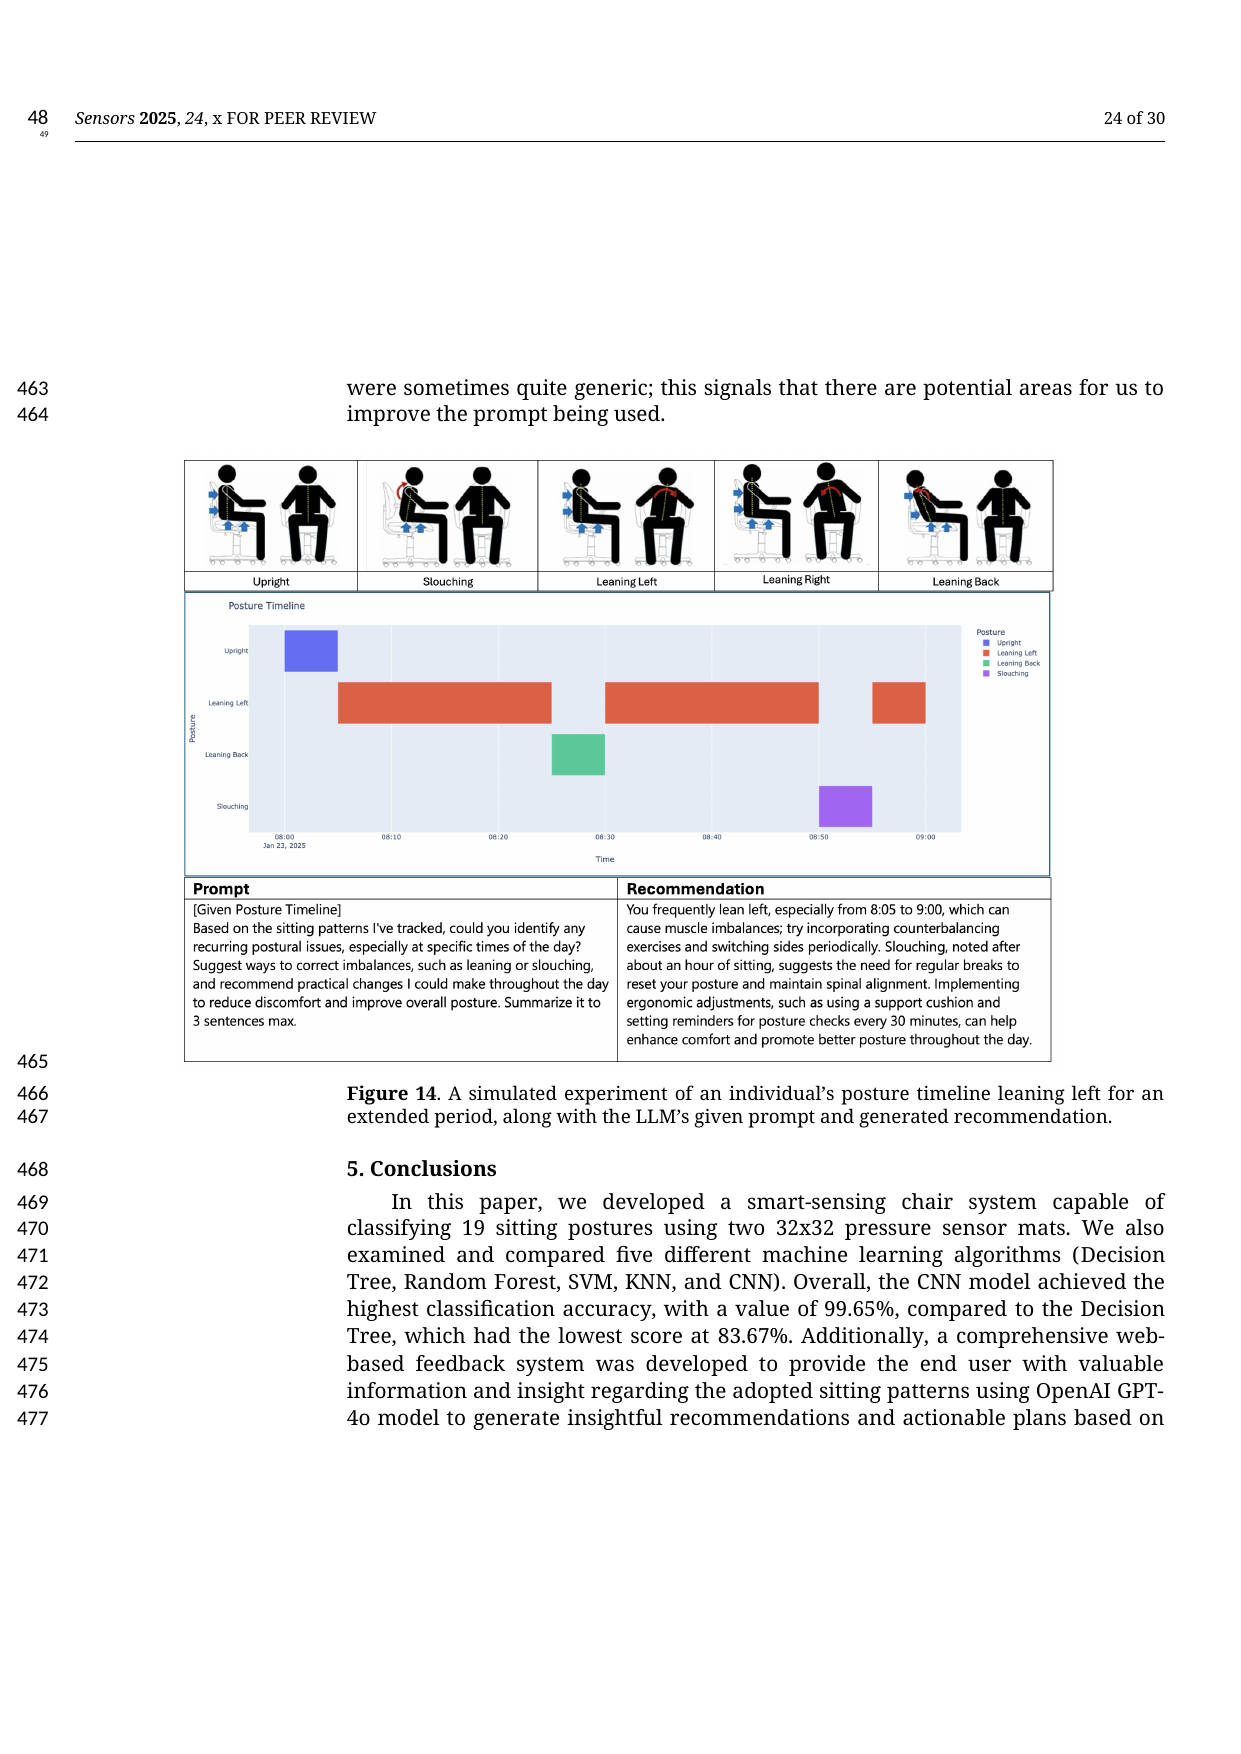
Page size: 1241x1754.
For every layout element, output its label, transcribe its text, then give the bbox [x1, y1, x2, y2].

picture [177, 452, 1063, 1069]
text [347, 1188, 1165, 1431]
subtitle 5. Conclusions [347, 1154, 1165, 1181]
text Figure 14. A simulated experiment of an individual’s posture timeline leaning left for an extended period, along with the LLM’s given prompt and generated recommendation. [347, 1081, 1165, 1129]
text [347, 374, 1165, 428]
